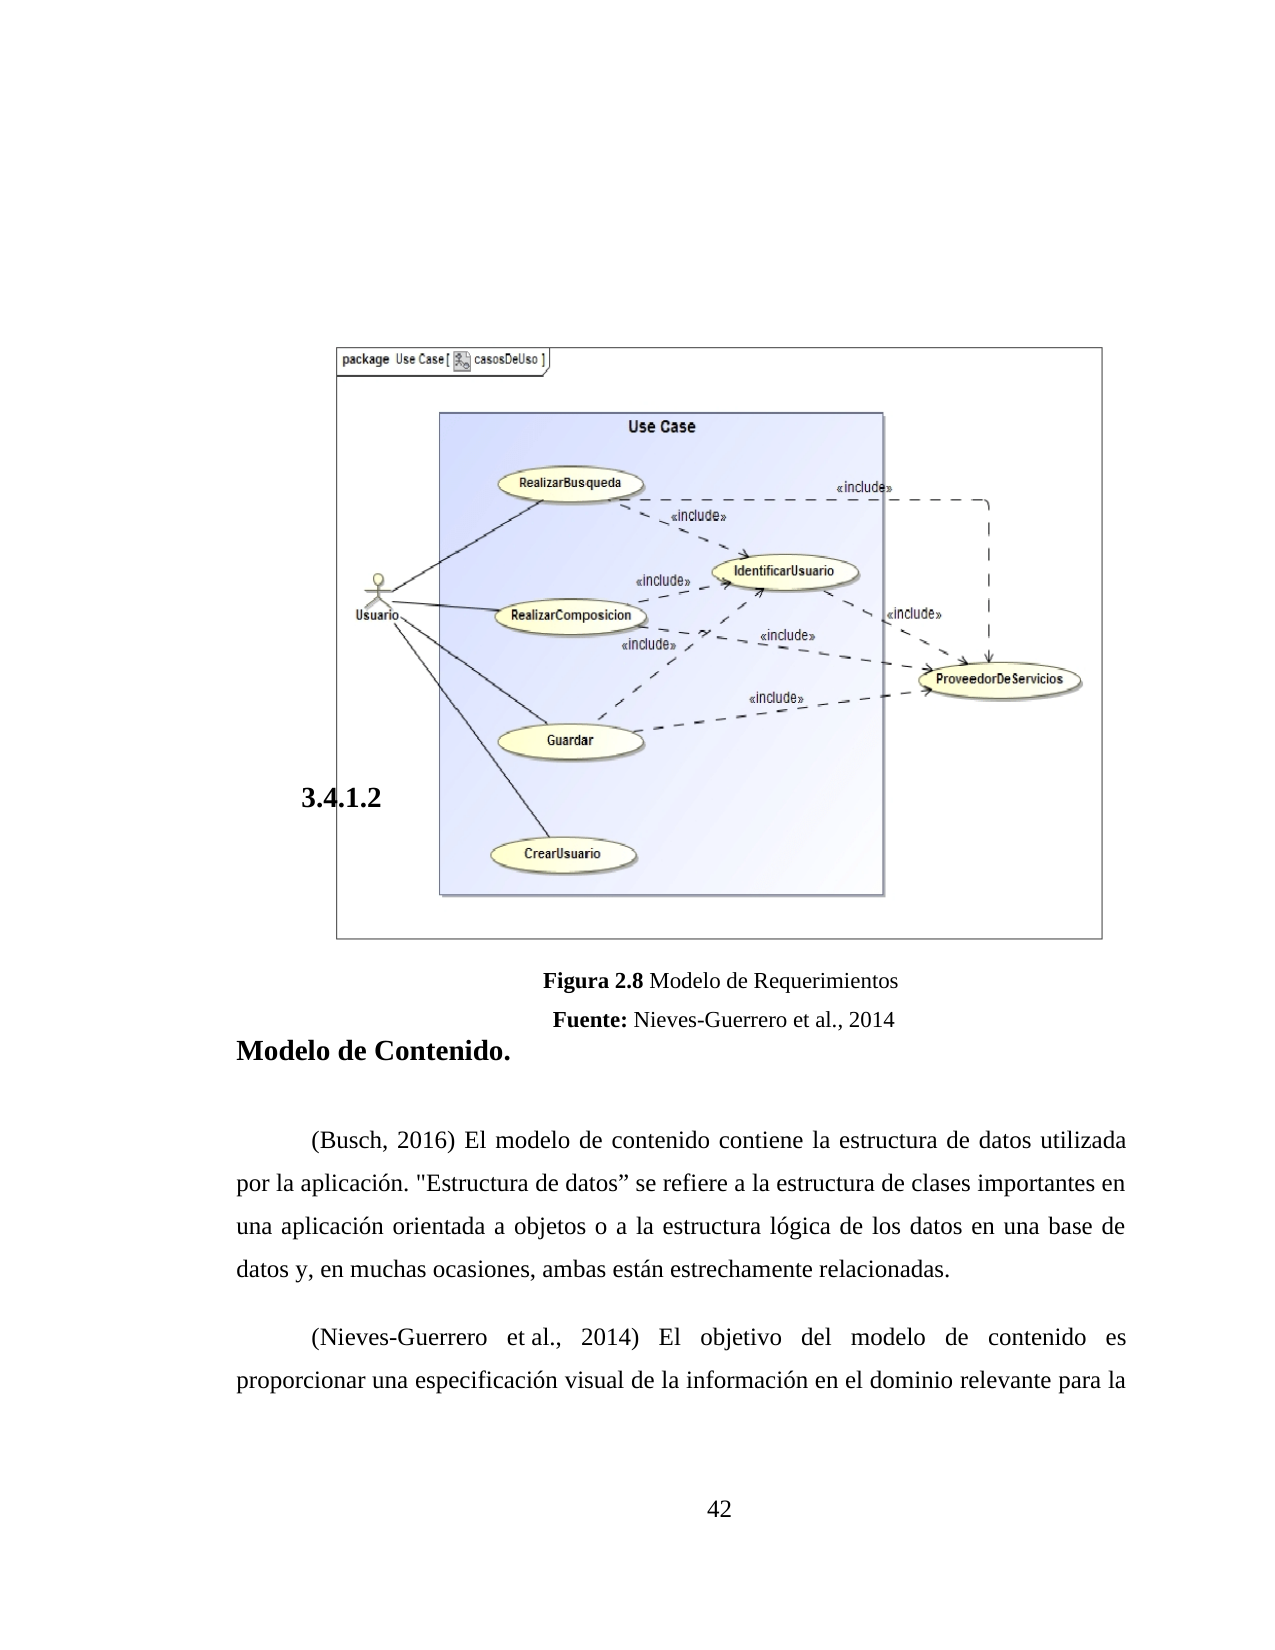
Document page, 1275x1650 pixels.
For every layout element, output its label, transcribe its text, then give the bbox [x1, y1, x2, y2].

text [236, 1322, 1127, 1394]
picture [331, 341, 1117, 780]
subtitle Modelo de Contenido. [236, 780, 1127, 1066]
text (Busch, 2016) El modelo de contenido contiene la estructura de datos utilizada por la aplicación. "Estructura de datos” se refiere a la estructura de clases importantes en una aplicación orientada a objetos o a la estructura lógica de los datos en una base de datos y, en muchas ocasiones, ambas están estrechamente relacionadas. [236, 1125, 1127, 1283]
